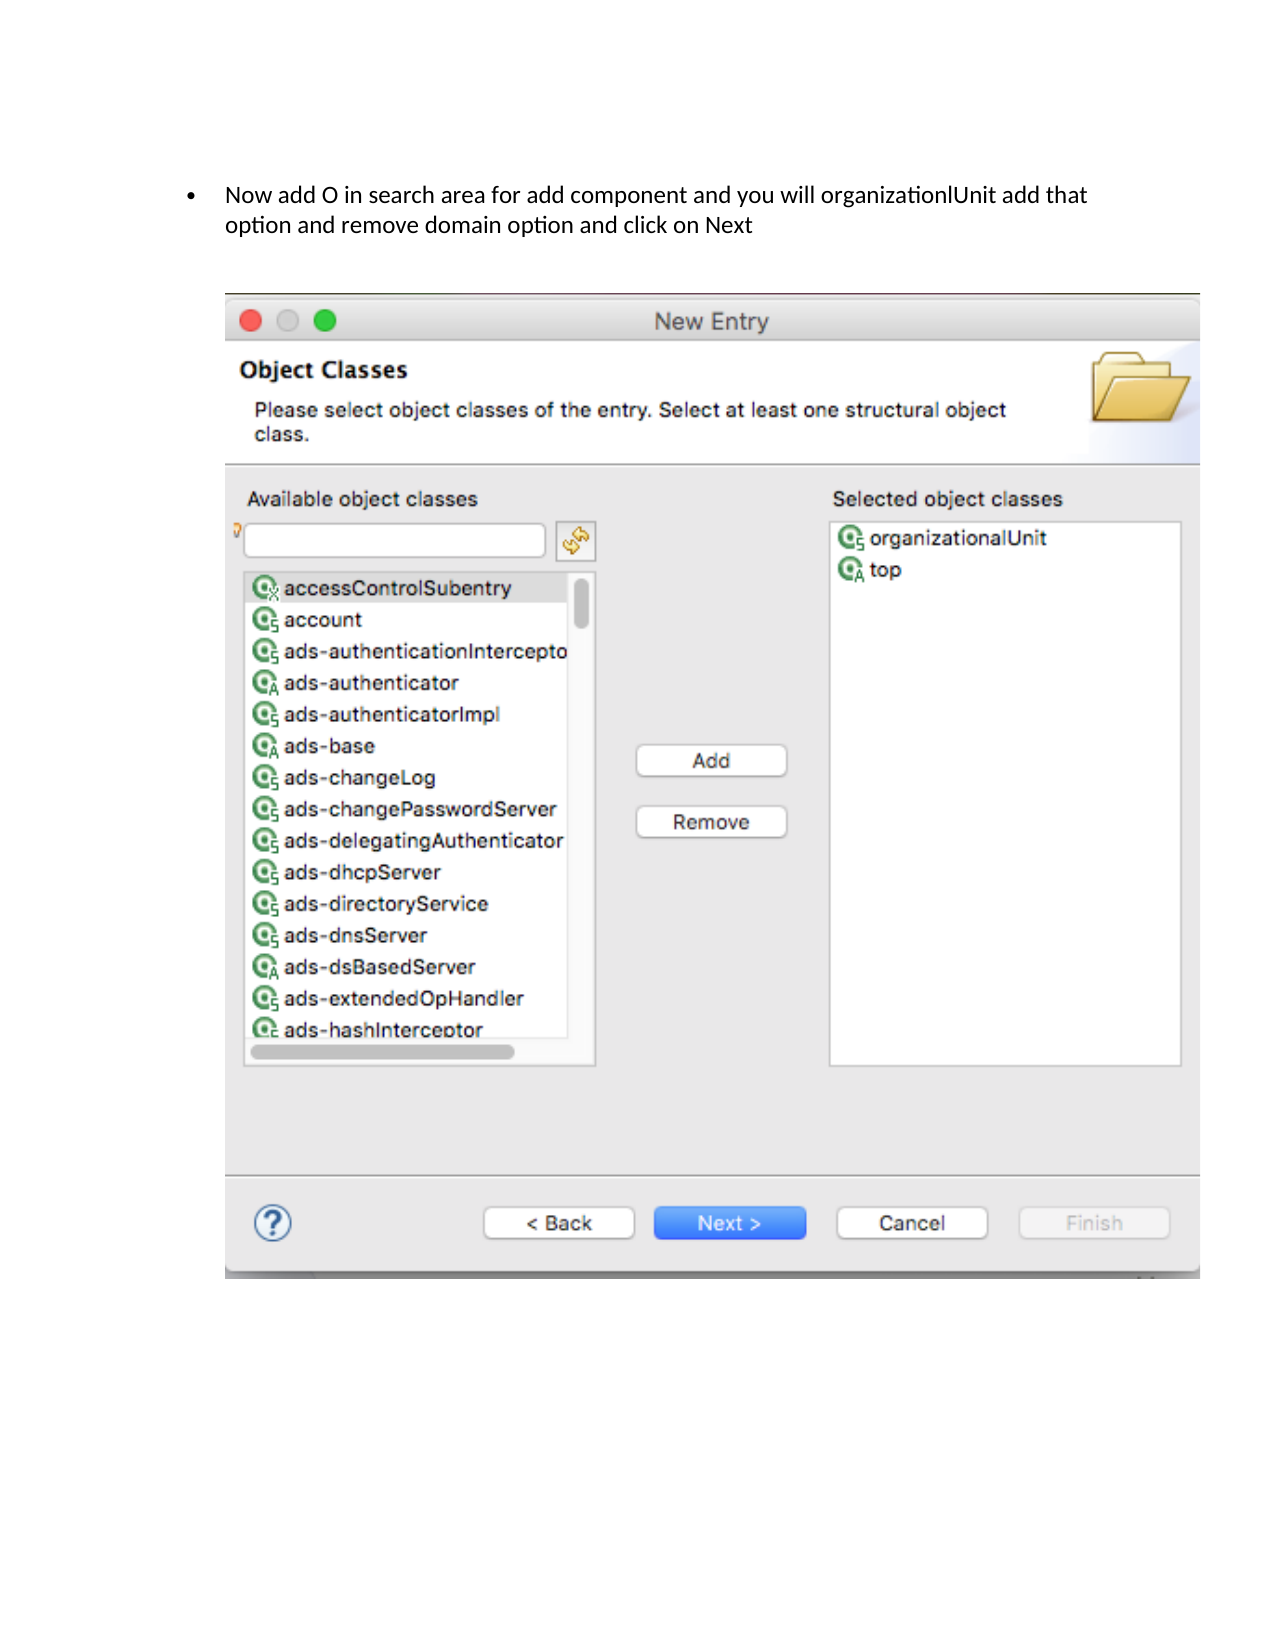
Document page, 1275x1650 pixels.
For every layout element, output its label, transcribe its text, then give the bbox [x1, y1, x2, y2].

list Now add O in search area for add component and you will organizationlUnit add that option and remove domain option and click on Next [187, 179, 1125, 240]
